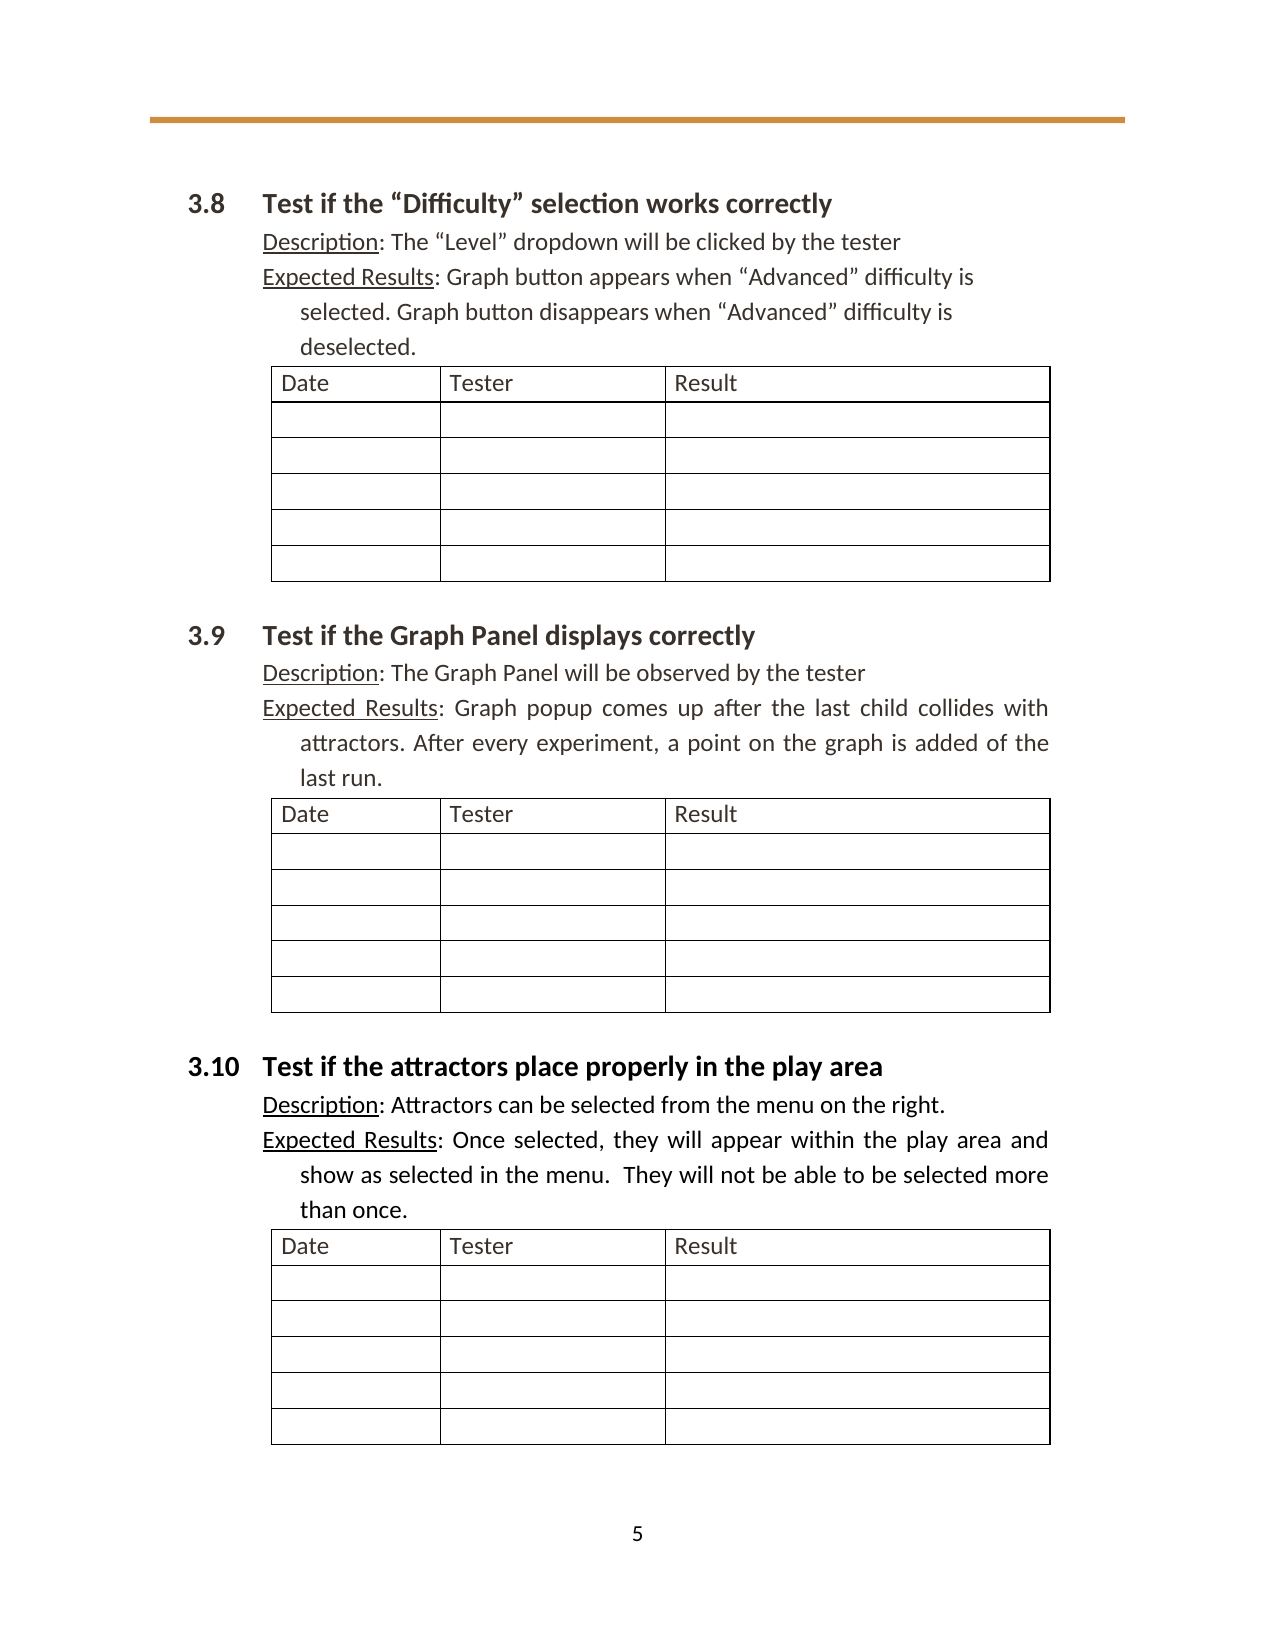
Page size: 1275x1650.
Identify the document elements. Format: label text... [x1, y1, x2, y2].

table_cell [666, 1337, 1049, 1372]
table_cell [272, 977, 440, 1012]
table_cell [666, 941, 1049, 976]
table_cell [272, 1266, 440, 1300]
text 3.8 Test if the “Difficulty” selection works correctly [187, 185, 1069, 221]
table_cell [666, 474, 1049, 509]
table_cell [441, 403, 665, 437]
table_cell [441, 438, 665, 473]
text Description: The “Level” dropdown will be clicked by the tester [262, 226, 1050, 256]
table_cell [272, 834, 440, 869]
table_cell [666, 510, 1049, 545]
table_cell [441, 834, 665, 869]
text Expected Results: Once selected, they will appear within the play area and show as selected in the menu. They will not be able to be selected more than once. [262, 1124, 1050, 1224]
text 3.10 Test if the attractors place properly in the play area [187, 1048, 1069, 1084]
table_cell [272, 438, 440, 473]
table_cell [666, 1266, 1049, 1300]
table_cell [272, 1373, 440, 1408]
table_cell [441, 546, 665, 581]
table_cell [666, 438, 1049, 473]
table_header Date [272, 367, 440, 401]
table_cell [441, 474, 665, 509]
table_cell [666, 1373, 1049, 1408]
table_cell [441, 1373, 665, 1408]
table_cell [666, 870, 1049, 904]
table_header Result [666, 1230, 1049, 1264]
table_cell [666, 1409, 1049, 1444]
table_cell [441, 906, 665, 940]
table_header Tester [441, 1230, 665, 1264]
table_cell [272, 510, 440, 545]
table_cell [441, 1337, 665, 1372]
table_cell [441, 941, 665, 976]
table_cell [441, 1301, 665, 1336]
table_cell [272, 1301, 440, 1336]
text Description: Attractors can be selected from the menu on the right. [262, 1089, 1050, 1119]
table_cell [272, 1337, 440, 1372]
table_cell [272, 1409, 440, 1444]
table_cell [441, 1409, 665, 1444]
table_cell [666, 403, 1049, 437]
table_header Date [272, 799, 440, 833]
text Description: The Graph Panel will be observed by the tester [262, 657, 1050, 688]
table_header Tester [441, 367, 665, 401]
table_cell [272, 403, 440, 437]
table_header Tester [441, 799, 665, 833]
text Expected Results: Graph popup comes up after the last child collides with attractors. After every experiment, a point on the graph is added of the last run. [262, 692, 1050, 793]
table_header Date [272, 1230, 440, 1264]
table_cell [441, 977, 665, 1012]
table_header Result [666, 799, 1049, 833]
table_cell [666, 977, 1049, 1012]
table_cell [666, 546, 1049, 581]
table_cell [272, 546, 440, 581]
table_cell [441, 870, 665, 904]
table_cell [272, 870, 440, 904]
text Expected Results: Graph button appears when “Advanced” difficulty is selected. Graph button disappears when “Advanced” difficulty is deselected. [262, 261, 1050, 361]
table_cell [441, 510, 665, 545]
table_cell [272, 474, 440, 509]
table_cell [441, 1266, 665, 1300]
table_cell [272, 906, 440, 940]
table_cell [666, 834, 1049, 869]
table_header Result [666, 367, 1049, 401]
table_cell [666, 906, 1049, 940]
text 3.9 Test if the Graph Panel displays correctly [187, 617, 1069, 652]
table_cell [272, 941, 440, 976]
table_cell [666, 1301, 1049, 1336]
